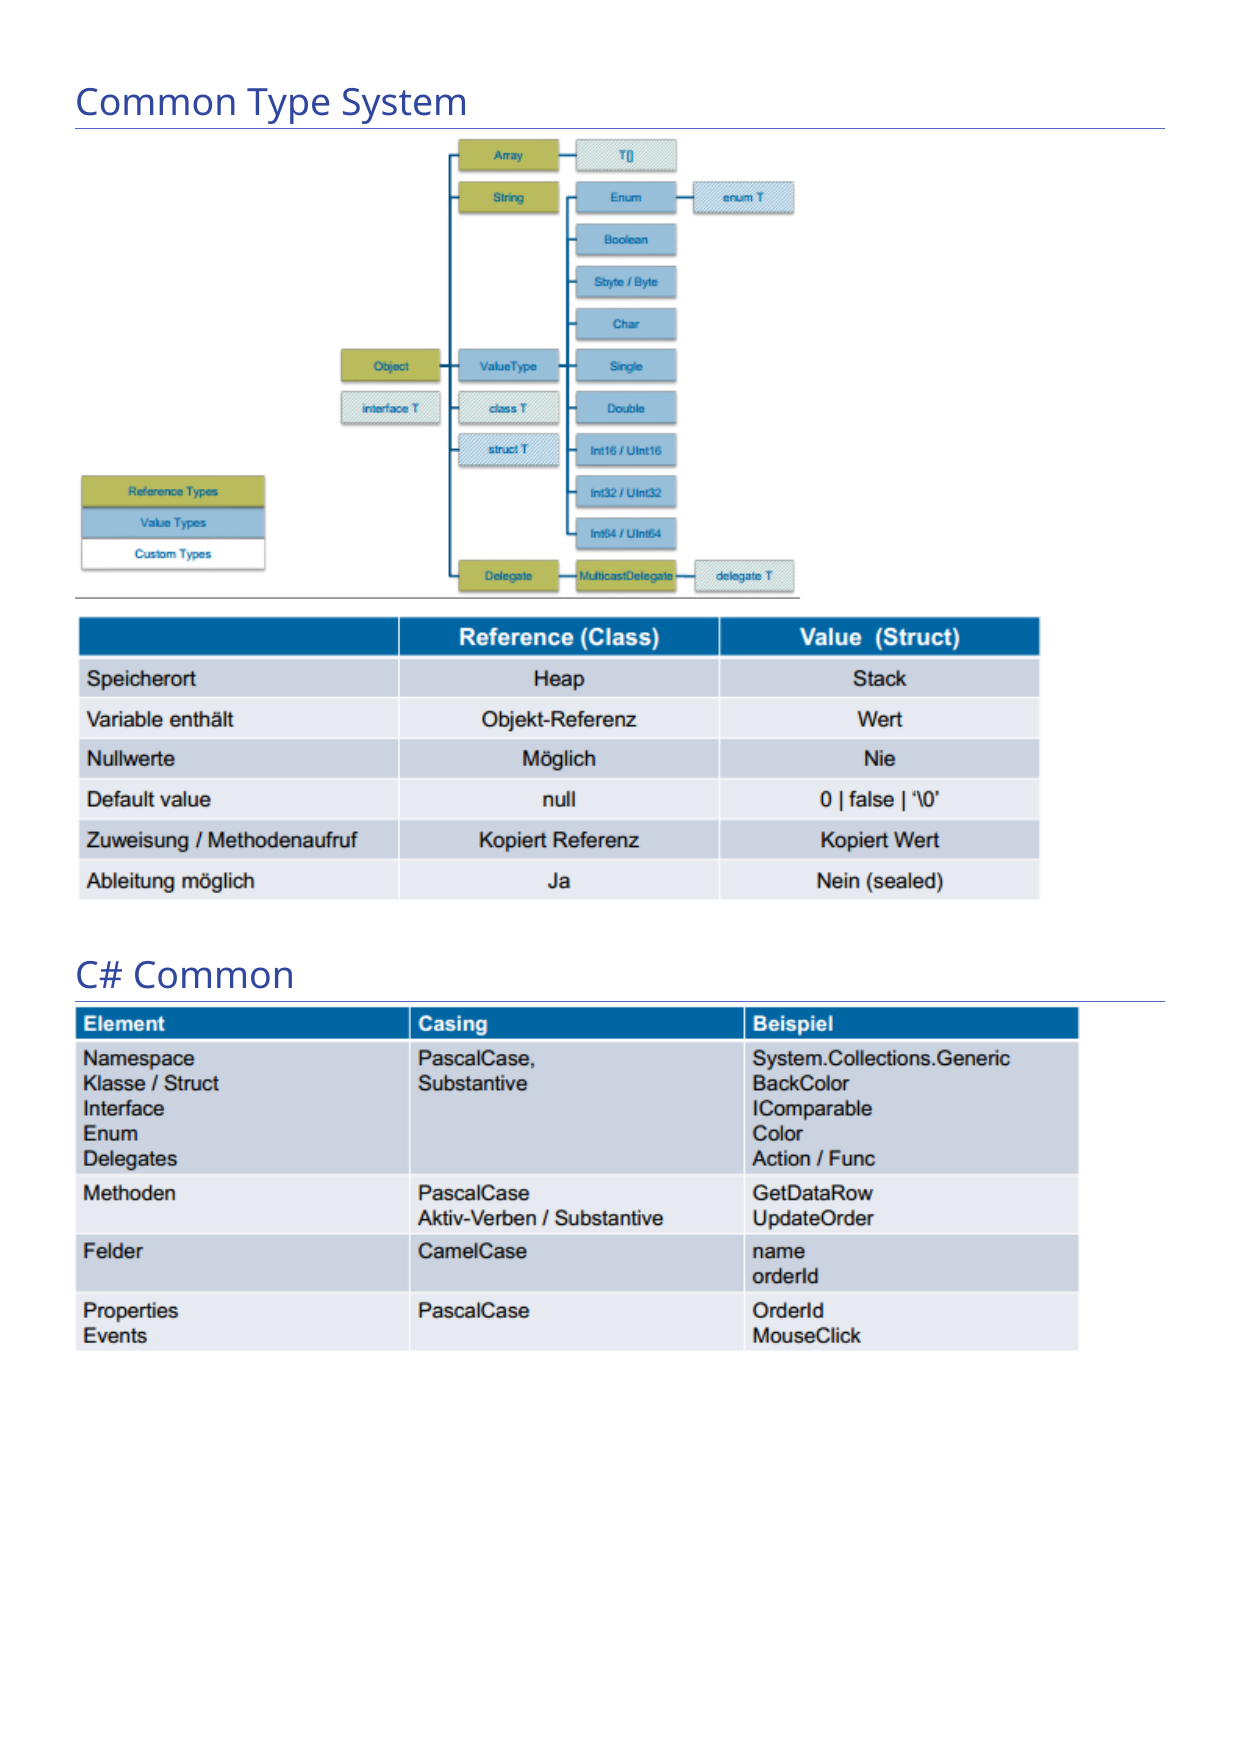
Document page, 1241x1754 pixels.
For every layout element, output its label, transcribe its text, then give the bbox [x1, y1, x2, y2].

subtitle Common Type System [75, 75, 1165, 128]
picture [75, 1006, 1083, 1354]
picture [75, 133, 800, 599]
subtitle C# Common [75, 948, 1165, 1001]
picture [75, 614, 1047, 904]
